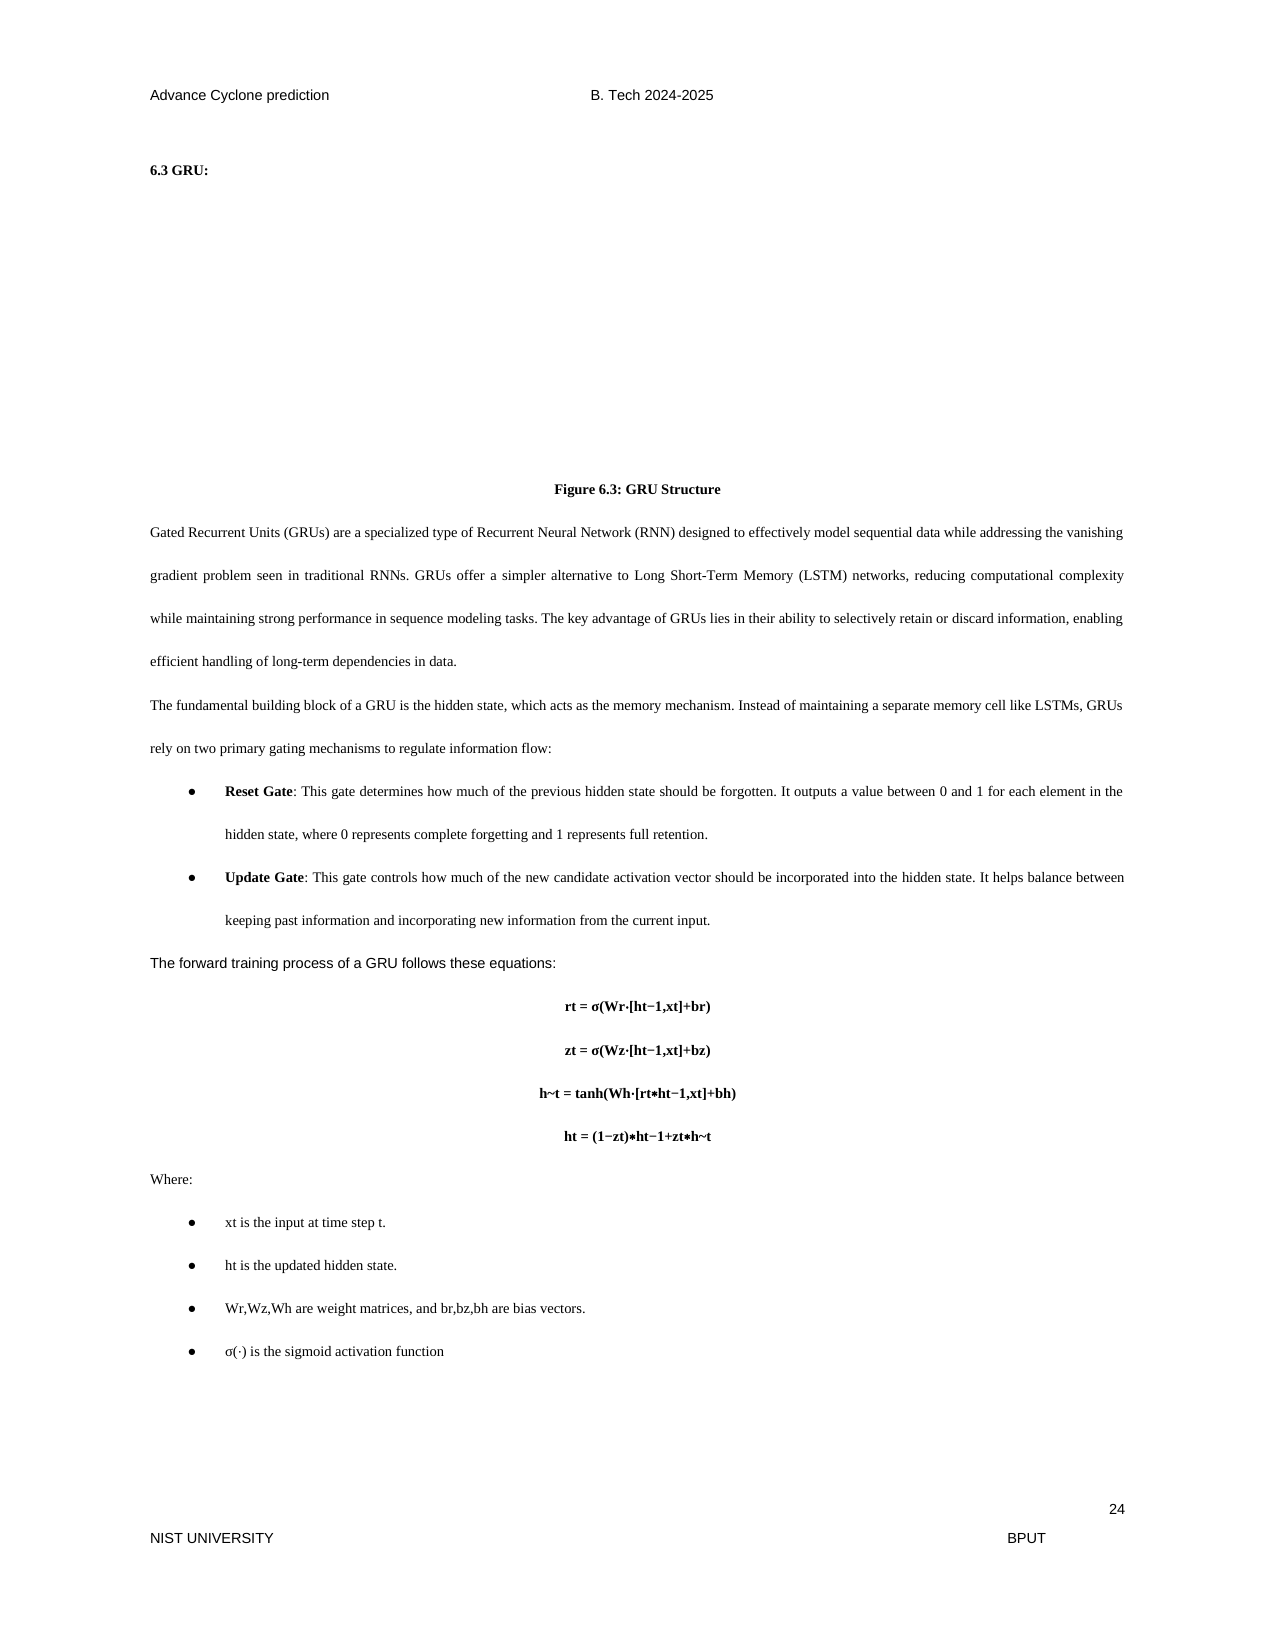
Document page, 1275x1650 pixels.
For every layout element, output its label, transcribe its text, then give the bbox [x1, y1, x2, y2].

list Update Gate: This gate controls how much of the new candidate activation vector should be incorporated into the hidden state. It helps balance between keeping past information and incorporating new information from the current input. [187, 857, 1125, 929]
list ht​ is the updated hidden state. [187, 1245, 1125, 1274]
text Where: [150, 1159, 1125, 1187]
list Wr,Wz,Wh​ are weight matrices, and br,bz,bh​ are bias vectors. [187, 1288, 1125, 1317]
text The fundamental building block of a GRU is the hidden state, which acts as the memory mechanism. Instead of maintaining a separate memory cell like LSTMs, GRUs rely on two primary gating mechanisms to regulate information flow: [150, 684, 1125, 756]
text 6.3 GRU: [150, 150, 1125, 179]
text Figure 6.3: GRU Structure [150, 469, 1125, 497]
list xt​ is the input at time step t. [187, 1202, 1125, 1231]
list Reset Gate: This gate determines how much of the previous hidden state should be forgotten. It outputs a value between 0 and 1 for each element in the hidden state, where 0 represents complete forgetting and 1 represents full retention. [187, 771, 1125, 842]
text Gated Recurrent Units (GRUs) are a specialized type of Recurrent Neural Network (RNN) designed to effectively model sequential data while addressing the vanishing gradient problem seen in traditional RNNs. GRUs offer a simpler alternative to Long Short-Term Memory (LSTM) networks, reducing computational complexity while maintaining strong performance in sequence modeling tasks. The key advantage of GRUs lies in their ability to selectively retain or discard information, enabling efficient handling of long-term dependencies in data. [150, 512, 1125, 670]
text The forward training process of a GRU follows these equations: [150, 943, 1125, 972]
